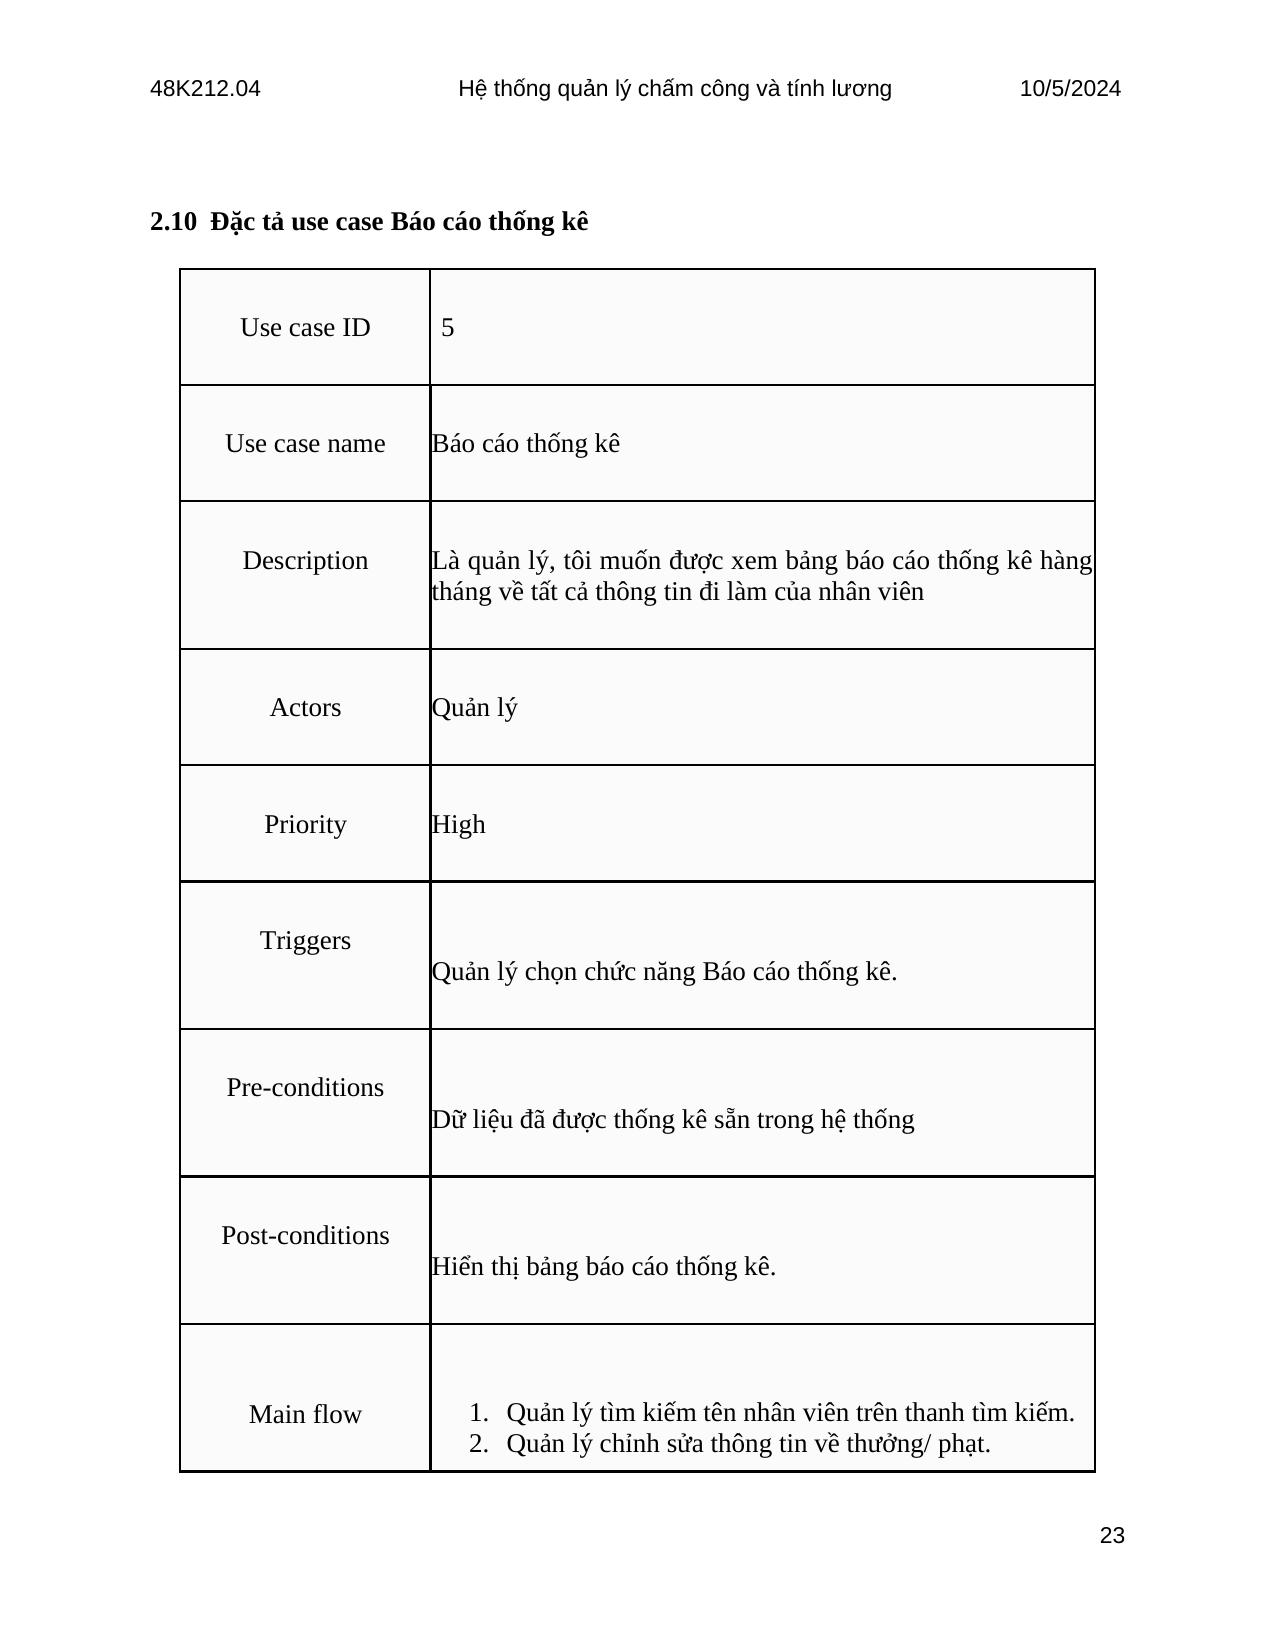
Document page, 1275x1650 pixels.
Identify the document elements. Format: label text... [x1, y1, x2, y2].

subtitle Đặc tả use case Báo cáo thống kê [150, 205, 1125, 236]
table_cell Priority [181, 766, 429, 880]
table_cell Post-conditions [181, 1178, 429, 1323]
table_cell Quản lý [432, 650, 1094, 764]
table_cell - Hiển thị bảng báo cáo thống kê. [432, 1178, 1094, 1323]
table_cell Triggers [181, 883, 429, 1028]
table_cell High [432, 766, 1094, 880]
table_header 5 [431, 270, 1094, 384]
table_cell Là quản lý, tôi muốn được xem bảng báo cáo thống kê hàng tháng về tất cả thông tin đi làm của nhân viên [432, 502, 1094, 648]
table_cell Main flow [181, 1325, 429, 1470]
table_cell - Quản lý chọn chức năng Báo cáo thống kê. [432, 883, 1094, 1028]
table_cell Pre-conditions [181, 1030, 429, 1175]
table_cell Use case name [181, 386, 429, 500]
table_cell - Dữ liệu đã được thống kê sẵn trong hệ thống [432, 1030, 1094, 1175]
table_cell Actors [181, 650, 429, 764]
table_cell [432, 1325, 1094, 1470]
table_header Use case ID [181, 270, 429, 384]
table_cell Báo cáo thống kê [432, 386, 1094, 500]
table_cell Description [181, 502, 429, 648]
